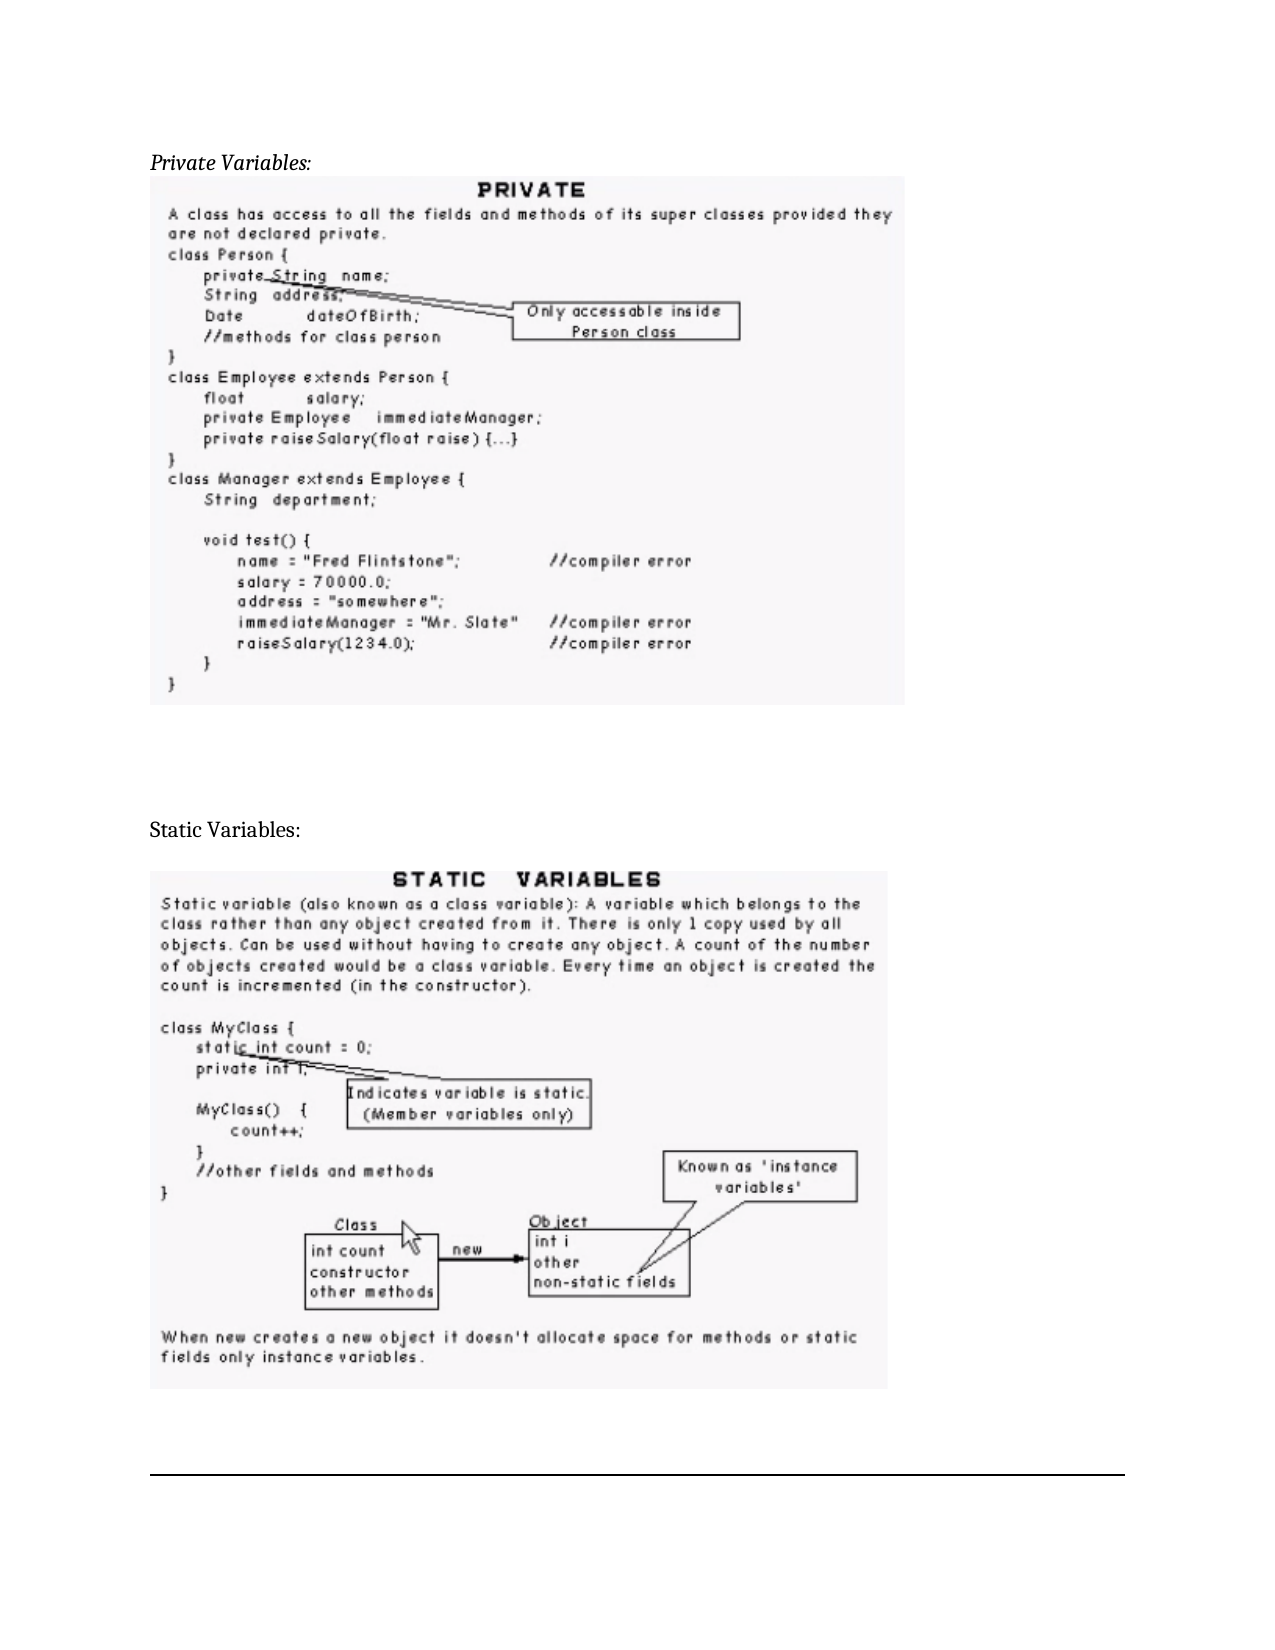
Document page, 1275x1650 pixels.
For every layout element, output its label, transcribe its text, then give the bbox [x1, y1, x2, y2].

text Private Variables: [150, 150, 1125, 176]
text Static Variables: [150, 817, 1125, 843]
picture [150, 176, 905, 705]
picture [150, 871, 888, 1389]
